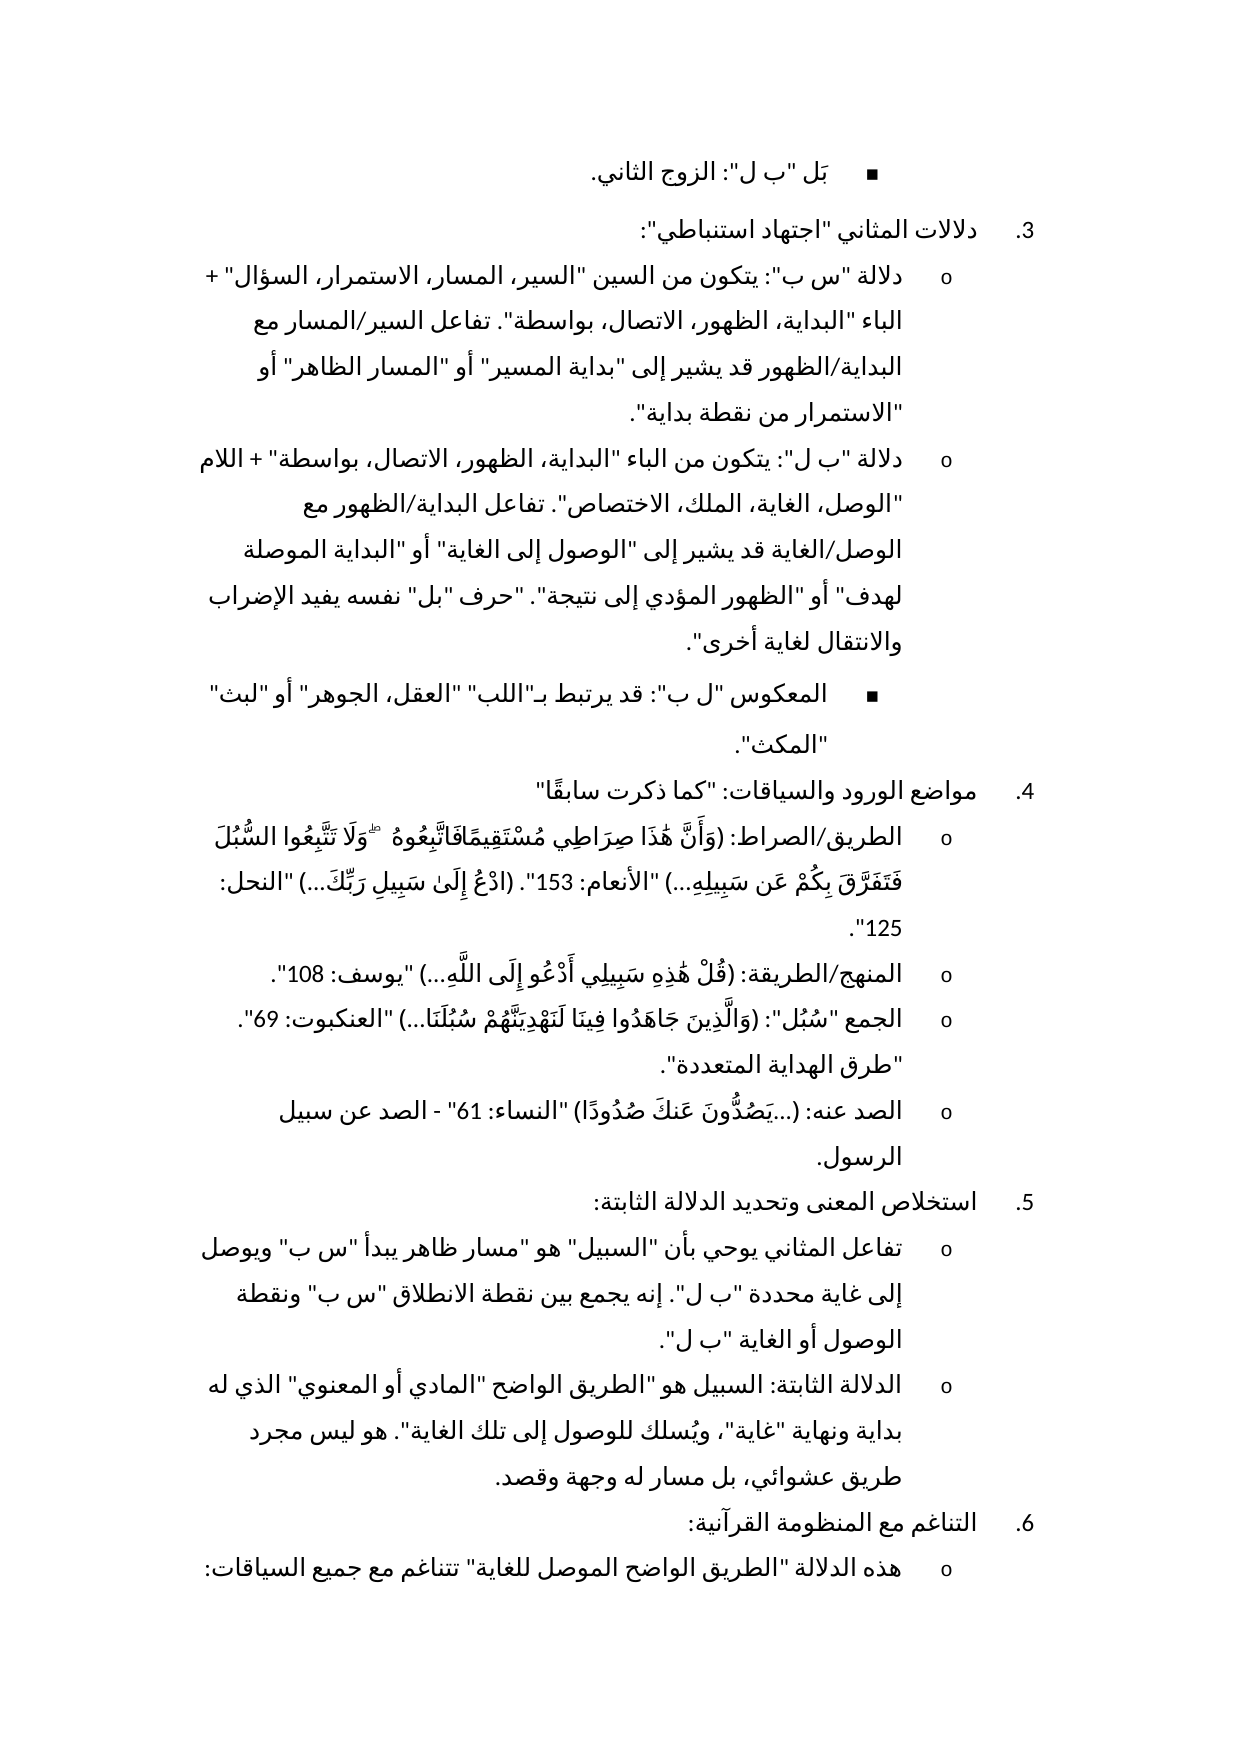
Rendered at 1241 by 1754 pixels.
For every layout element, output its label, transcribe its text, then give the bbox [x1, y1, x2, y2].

list التناغم مع المنظومة القرآنية: [187, 1507, 1015, 1537]
list الطريق/الصراط: ﴿وَأَنَّ هَٰذَا صِرَاطِي مُسْتَقِيمًا فَاتَّبِعُوهُ ۖ وَلَا تَتَّبِعُوا السُّبُلَ فَتَفَرَّقَ بِكُمْ عَن سَبِيلِهِ...﴾ "الأنعام: 153". ﴿ادْعُ إِلَىٰ سَبِيلِ رَبِّكَ...﴾ "النحل: 125". [187, 821, 940, 943]
list الجمع "سُبُل": ﴿وَالَّذِينَ جَاهَدُوا فِينَا لَنَهْدِيَنَّهُمْ سُبُلَنَا...﴾ "العنكبوت: 69". "طرق الهداية المتعددة". [187, 1004, 940, 1080]
list الصد عنه: ﴿...يَصُدُّونَ عَنكَ صُدُودًا﴾ "النساء: 61" - الصد عن سبيل الرسول. [187, 1095, 940, 1171]
list تفاعل المثاني يوحي بأن "السبيل" هو "مسار ظاهر يبدأ "س ب" ويوصل إلى غاية محددة "ب ل". إنه يجمع بين نقطة الانطلاق "س ب" ونقطة الوصول أو الغاية "ب ل". [187, 1232, 940, 1354]
list دلالة "ب ل": يتكون من الباء "البداية، الظهور، الاتصال، بواسطة" + اللام "الوصل، الغاية، الملك، الاختصاص". تفاعل البداية/الظهور مع الوصل/الغاية قد يشير إلى "الوصول إلى الغاية" أو "البداية الموصلة لهدف" أو "الظهور المؤدي إلى نتيجة". "حرف "بل" نفسه يفيد الإضراب والانتقال لغاية أخرى". [187, 443, 940, 656]
list بَل "ب ل": الزوج الثاني. [187, 150, 865, 193]
list استخلاص المعنى وتحديد الدلالة الثابتة: [187, 1187, 1015, 1217]
list دلالات المثاني "اجتهاد استنباطي": [187, 214, 1015, 244]
list المنهج/الطريقة: ﴿قُلْ هَٰذِهِ سَبِيلِي أَدْعُو إِلَى اللَّهِ...﴾ "يوسف: 108". [187, 958, 940, 988]
list هذه الدلالة "الطريق الواضح الموصل للغاية" تتناغم مع جميع السياقات: [187, 1552, 940, 1583]
list الدلالة الثابتة: السبيل هو "الطريق الواضح "المادي أو المعنوي" الذي له بداية ونهاية "غاية"، ويُسلك للوصول إلى تلك الغاية". هو ليس مجرد طريق عشوائي، بل مسار له وجهة وقصد. [187, 1369, 940, 1491]
list المعكوس "ل ب": قد يرتبط بـ"اللب" "العقل، الجوهر" أو "لبث" "المكث". [187, 671, 865, 760]
list مواضع الورود والسياقات: "كما ذكرت سابقًا" [187, 775, 1015, 806]
list دلالة "س ب": يتكون من السين "السير، المسار، الاستمرار، السؤال" + الباء "البداية، الظهور، الاتصال، بواسطة". تفاعل السير/المسار مع البداية/الظهور قد يشير إلى "بداية المسير" أو "المسار الظاهر" أو "الاستمرار من نقطة بداية". [187, 260, 940, 427]
